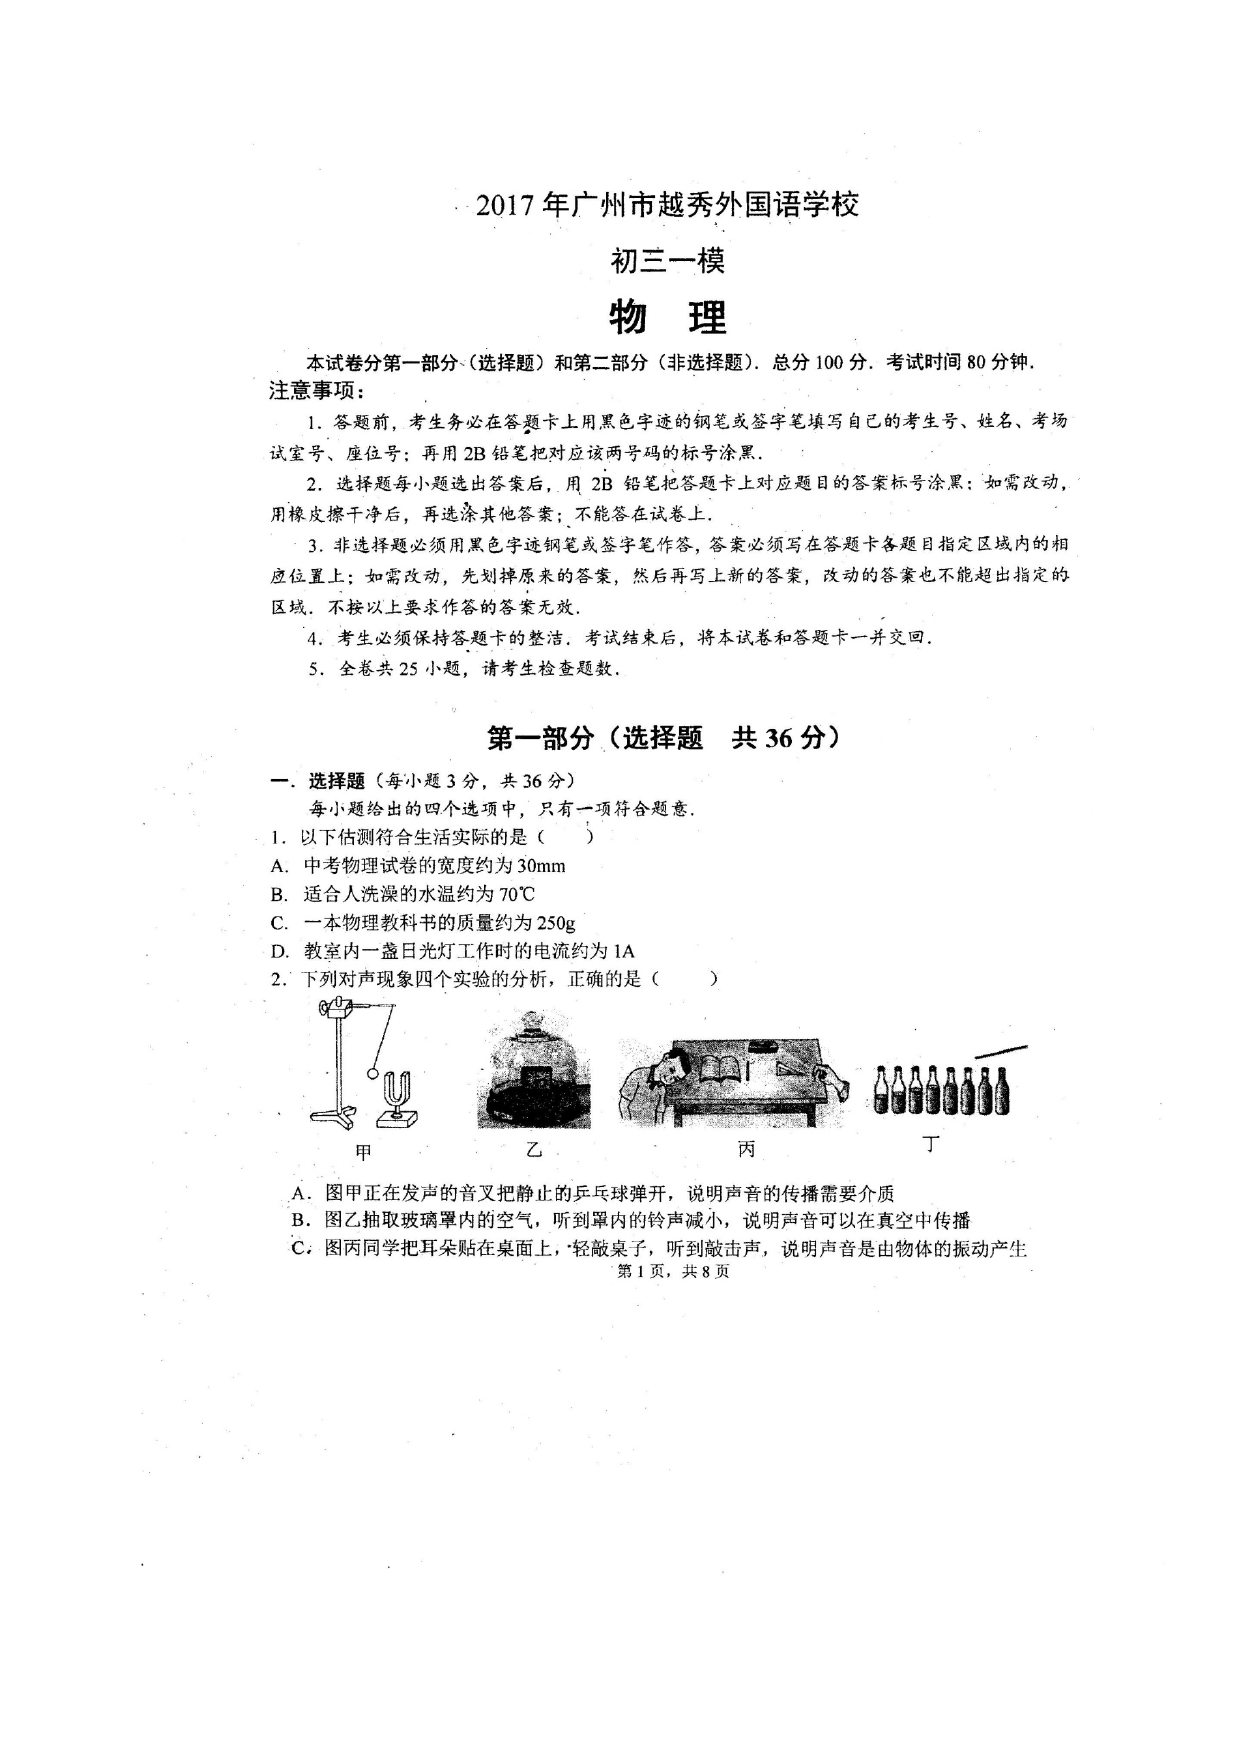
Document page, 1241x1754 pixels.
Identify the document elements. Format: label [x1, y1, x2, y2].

picture [75, 80, 1166, 1594]
